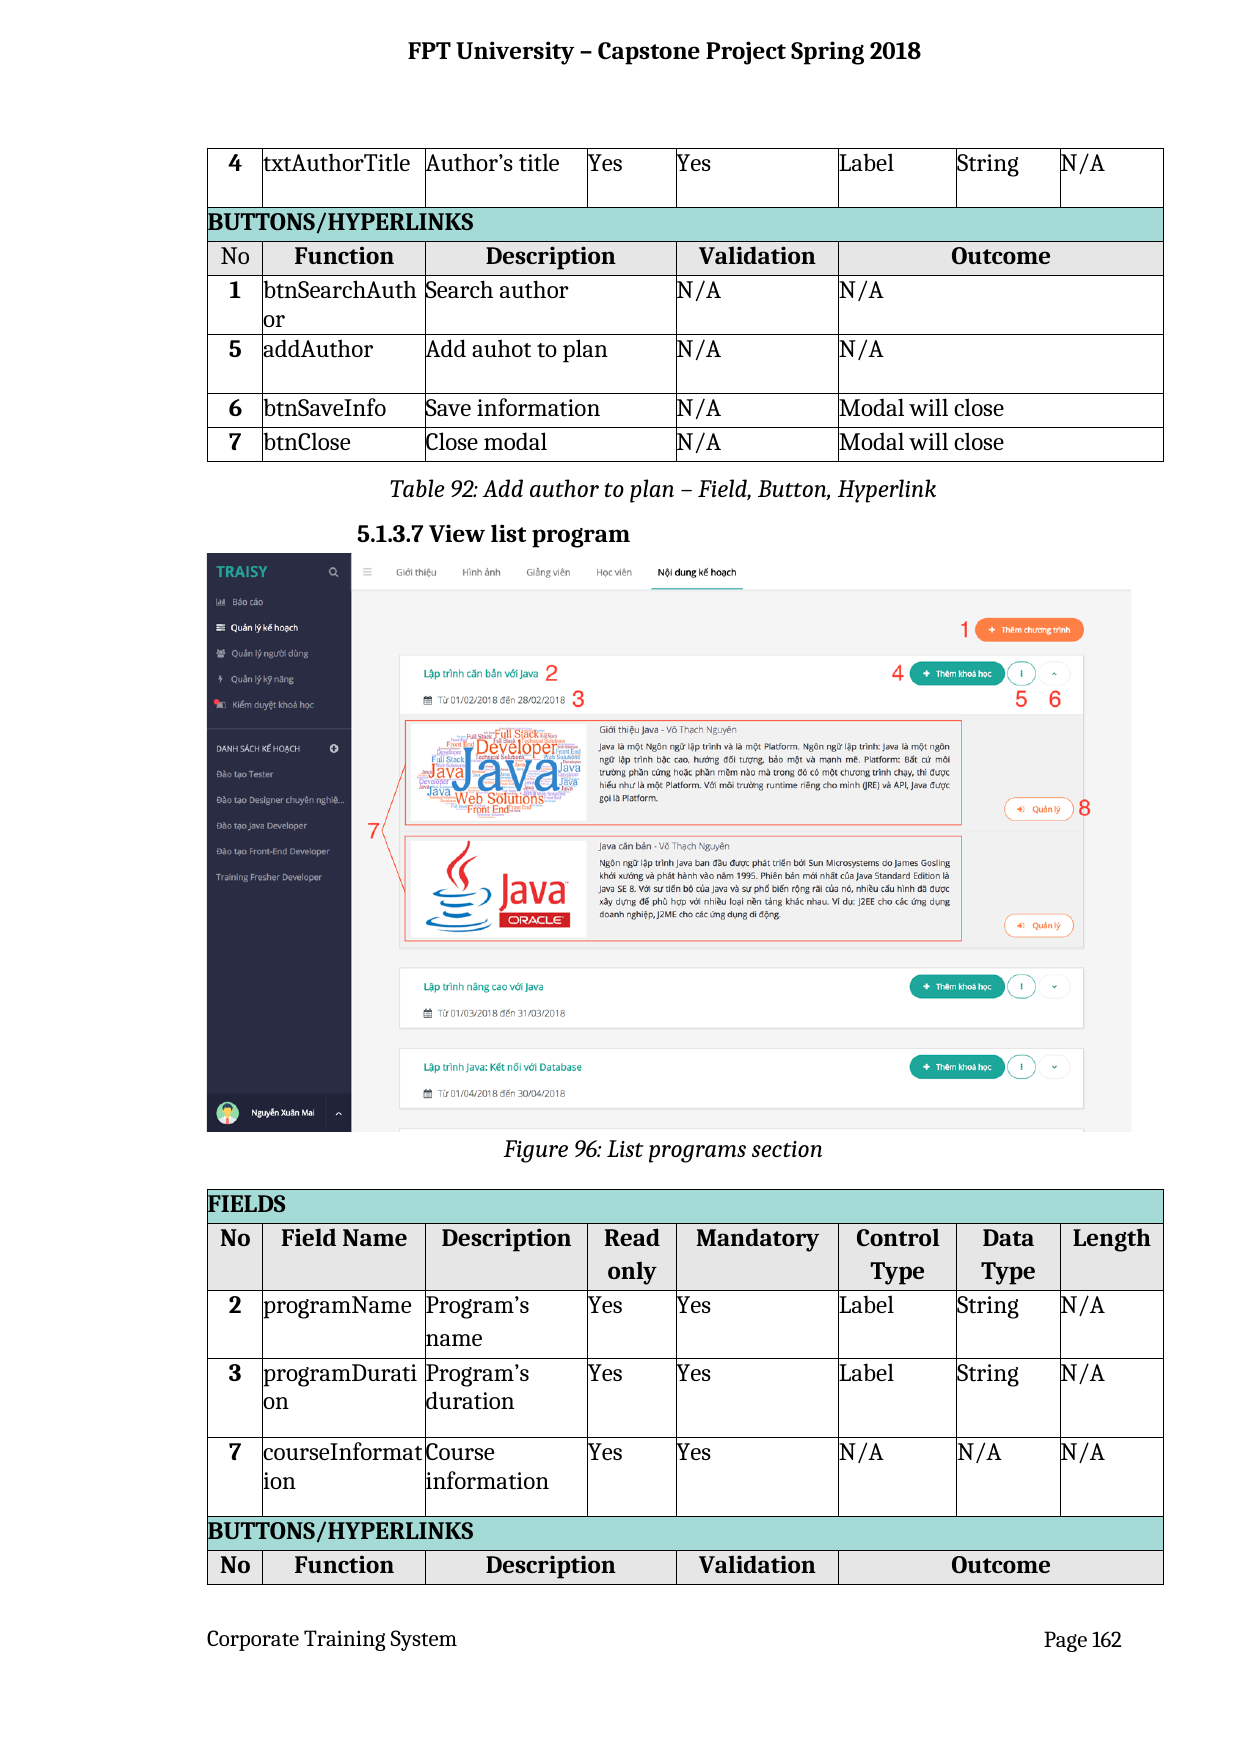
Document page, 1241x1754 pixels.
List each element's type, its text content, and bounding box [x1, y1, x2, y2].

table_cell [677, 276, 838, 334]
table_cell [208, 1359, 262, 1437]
picture [206, 553, 1132, 1132]
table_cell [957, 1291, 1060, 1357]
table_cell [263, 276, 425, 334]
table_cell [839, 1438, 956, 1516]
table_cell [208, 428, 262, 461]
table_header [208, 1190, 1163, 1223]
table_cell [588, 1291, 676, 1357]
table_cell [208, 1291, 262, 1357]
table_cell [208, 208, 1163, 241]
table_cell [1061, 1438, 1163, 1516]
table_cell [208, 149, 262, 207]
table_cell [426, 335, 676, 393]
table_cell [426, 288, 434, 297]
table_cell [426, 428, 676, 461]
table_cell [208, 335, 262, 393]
text Figure 96: List programs section [207, 1135, 1122, 1164]
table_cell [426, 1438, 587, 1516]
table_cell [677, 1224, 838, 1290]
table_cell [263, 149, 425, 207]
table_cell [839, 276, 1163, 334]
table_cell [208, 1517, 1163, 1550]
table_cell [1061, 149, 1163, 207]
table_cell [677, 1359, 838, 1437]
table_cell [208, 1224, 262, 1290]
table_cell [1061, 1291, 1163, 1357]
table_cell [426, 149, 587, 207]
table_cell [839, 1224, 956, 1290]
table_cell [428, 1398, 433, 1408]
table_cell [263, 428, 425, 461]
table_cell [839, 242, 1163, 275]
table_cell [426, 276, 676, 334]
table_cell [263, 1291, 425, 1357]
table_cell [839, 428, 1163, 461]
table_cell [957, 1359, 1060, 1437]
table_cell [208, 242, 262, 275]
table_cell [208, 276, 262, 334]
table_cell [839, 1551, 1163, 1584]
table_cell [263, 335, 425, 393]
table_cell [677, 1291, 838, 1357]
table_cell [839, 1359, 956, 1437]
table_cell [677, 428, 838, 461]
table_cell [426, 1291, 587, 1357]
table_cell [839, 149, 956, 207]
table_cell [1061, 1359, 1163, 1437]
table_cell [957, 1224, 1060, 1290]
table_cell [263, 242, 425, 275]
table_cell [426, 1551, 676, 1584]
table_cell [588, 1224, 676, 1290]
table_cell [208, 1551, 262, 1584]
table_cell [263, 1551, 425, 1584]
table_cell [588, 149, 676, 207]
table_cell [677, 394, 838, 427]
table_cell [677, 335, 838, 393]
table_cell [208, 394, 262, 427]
subtitle 5.1.3.7 View list program [357, 520, 1124, 549]
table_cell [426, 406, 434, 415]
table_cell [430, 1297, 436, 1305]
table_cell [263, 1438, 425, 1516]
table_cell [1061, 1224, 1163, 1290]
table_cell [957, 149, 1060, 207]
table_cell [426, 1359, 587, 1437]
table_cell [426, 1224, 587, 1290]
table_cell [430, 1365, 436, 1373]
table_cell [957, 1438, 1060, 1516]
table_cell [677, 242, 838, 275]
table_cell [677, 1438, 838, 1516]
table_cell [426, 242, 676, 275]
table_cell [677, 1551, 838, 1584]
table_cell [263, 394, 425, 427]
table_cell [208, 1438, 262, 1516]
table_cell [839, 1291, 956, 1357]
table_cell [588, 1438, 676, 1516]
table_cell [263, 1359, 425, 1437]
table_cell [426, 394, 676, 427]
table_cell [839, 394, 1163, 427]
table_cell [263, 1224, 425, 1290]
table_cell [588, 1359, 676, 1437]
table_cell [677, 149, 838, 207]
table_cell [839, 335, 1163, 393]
